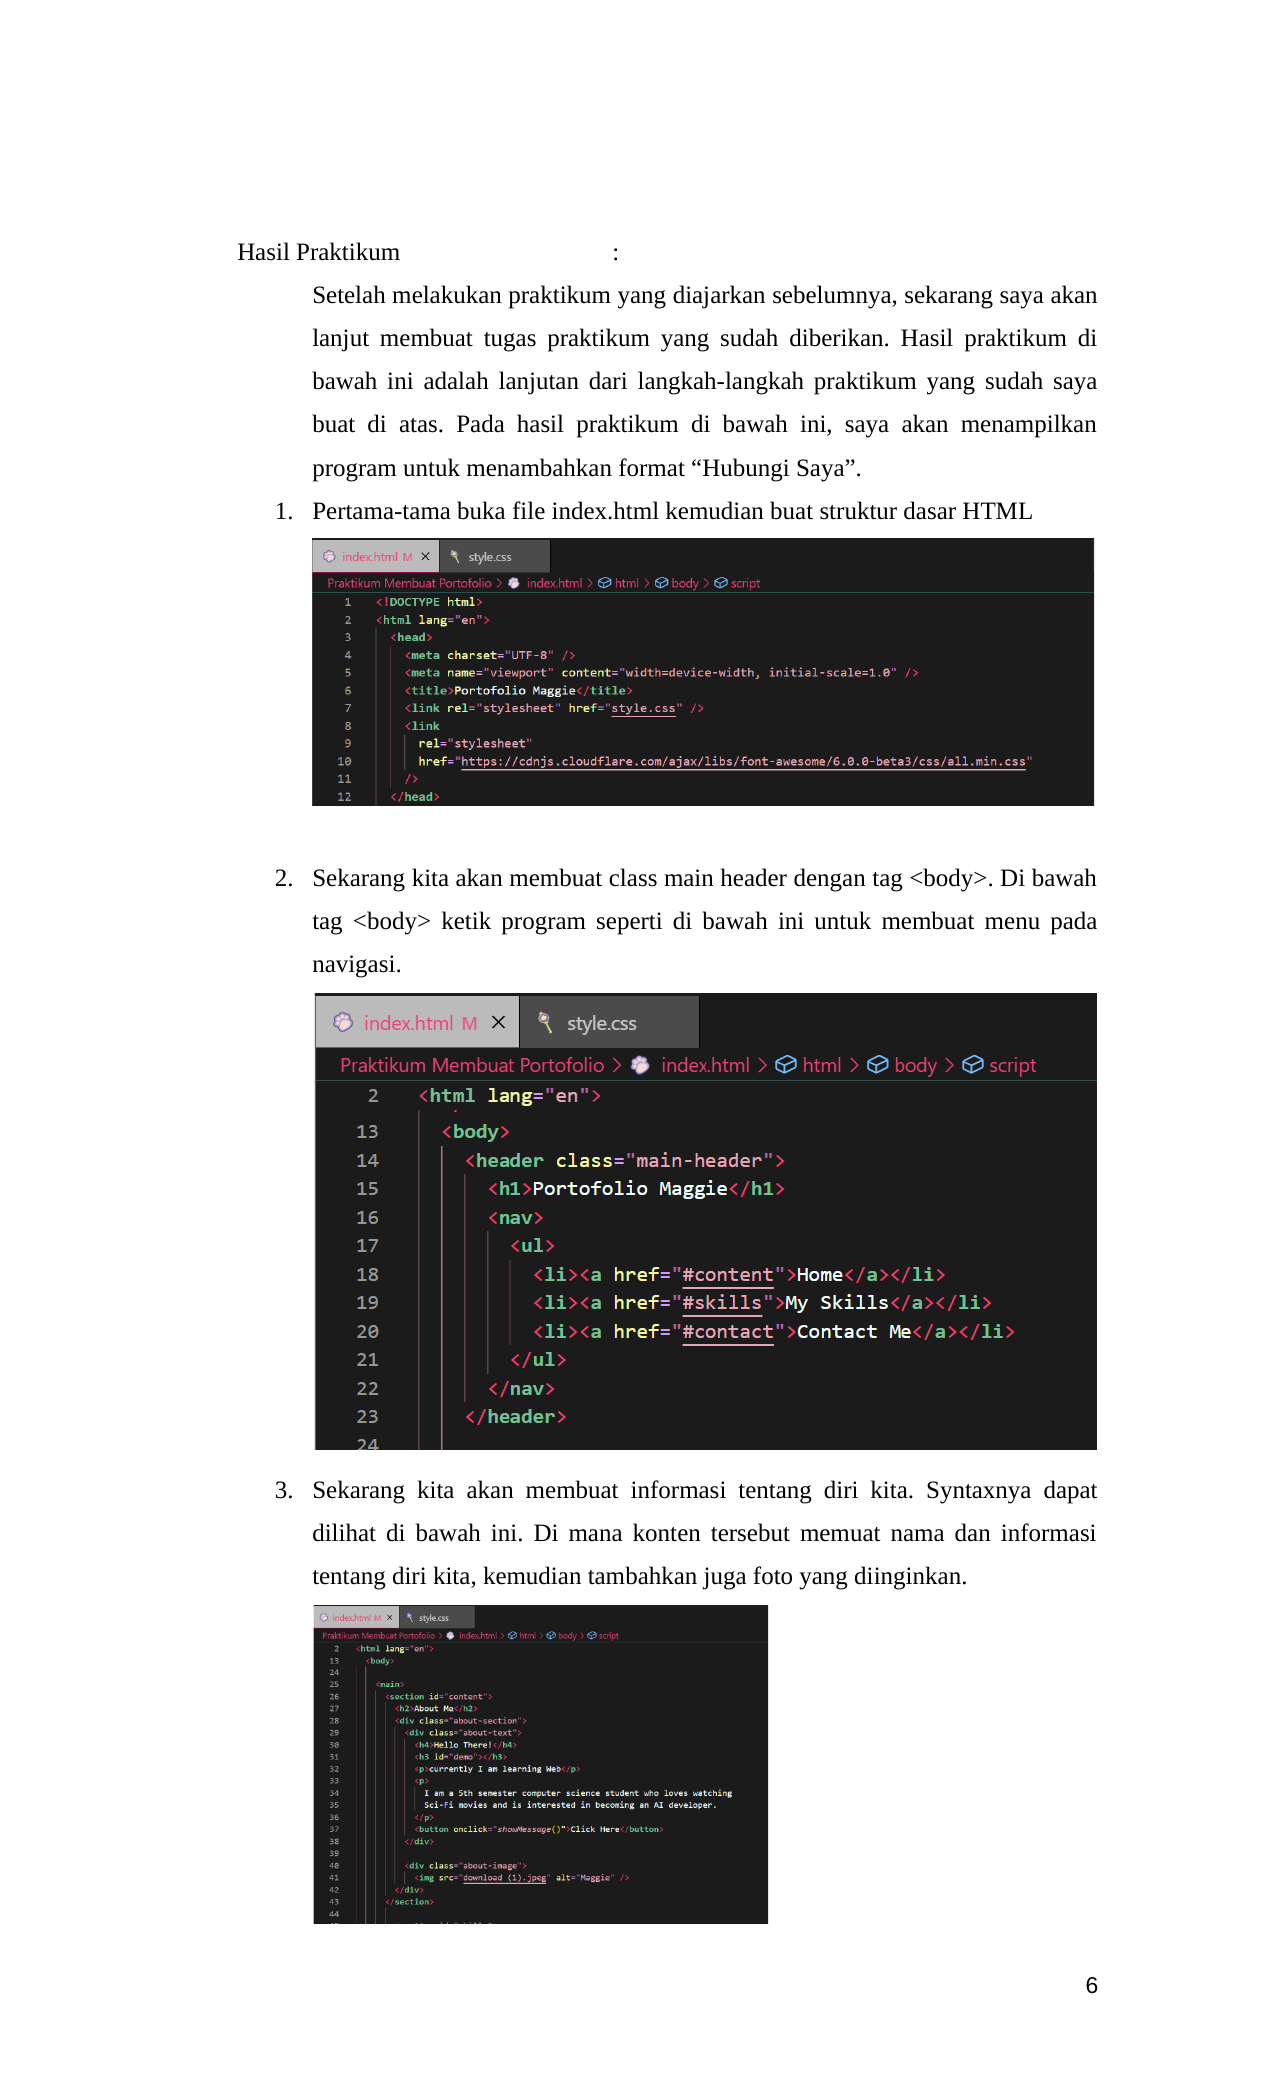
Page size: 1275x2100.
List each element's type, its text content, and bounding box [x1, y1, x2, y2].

picture [313, 1605, 769, 1924]
picture [312, 538, 1095, 806]
picture [314, 993, 1097, 1450]
text Hasil Praktikum : [237, 237, 1098, 266]
list Sekarang kita akan membuat informasi tentang diri kita. Syntaxnya dapat dilihat di bawah ini. Di mana konten tersebut memuat nama dan informasi tentang diri kita, kemudian tambahkan juga foto yang diinginkan. [274, 1475, 1098, 1590]
text Setelah melakukan praktikum yang diajarkan sebelumnya, sekarang saya akan lanjut membuat tugas praktikum yang sudah diberikan. Hasil praktikum di bawah ini adalah lanjutan dari langkah-langkah praktikum yang sudah saya buat di atas. Pada hasil praktikum di bawah ini, saya akan menampilkan program untuk menambahkan format “Hubungi Saya”. [312, 280, 1098, 481]
list Pertama-tama buka file index.html kemudian buat struktur dasar HTML [274, 496, 1098, 524]
list Sekarang kita akan membuat class main header dengan tag <body>. Di bawah tag <body> ketik program seperti di bawah ini untuk membuat menu pada navigasi. [274, 863, 1098, 978]
